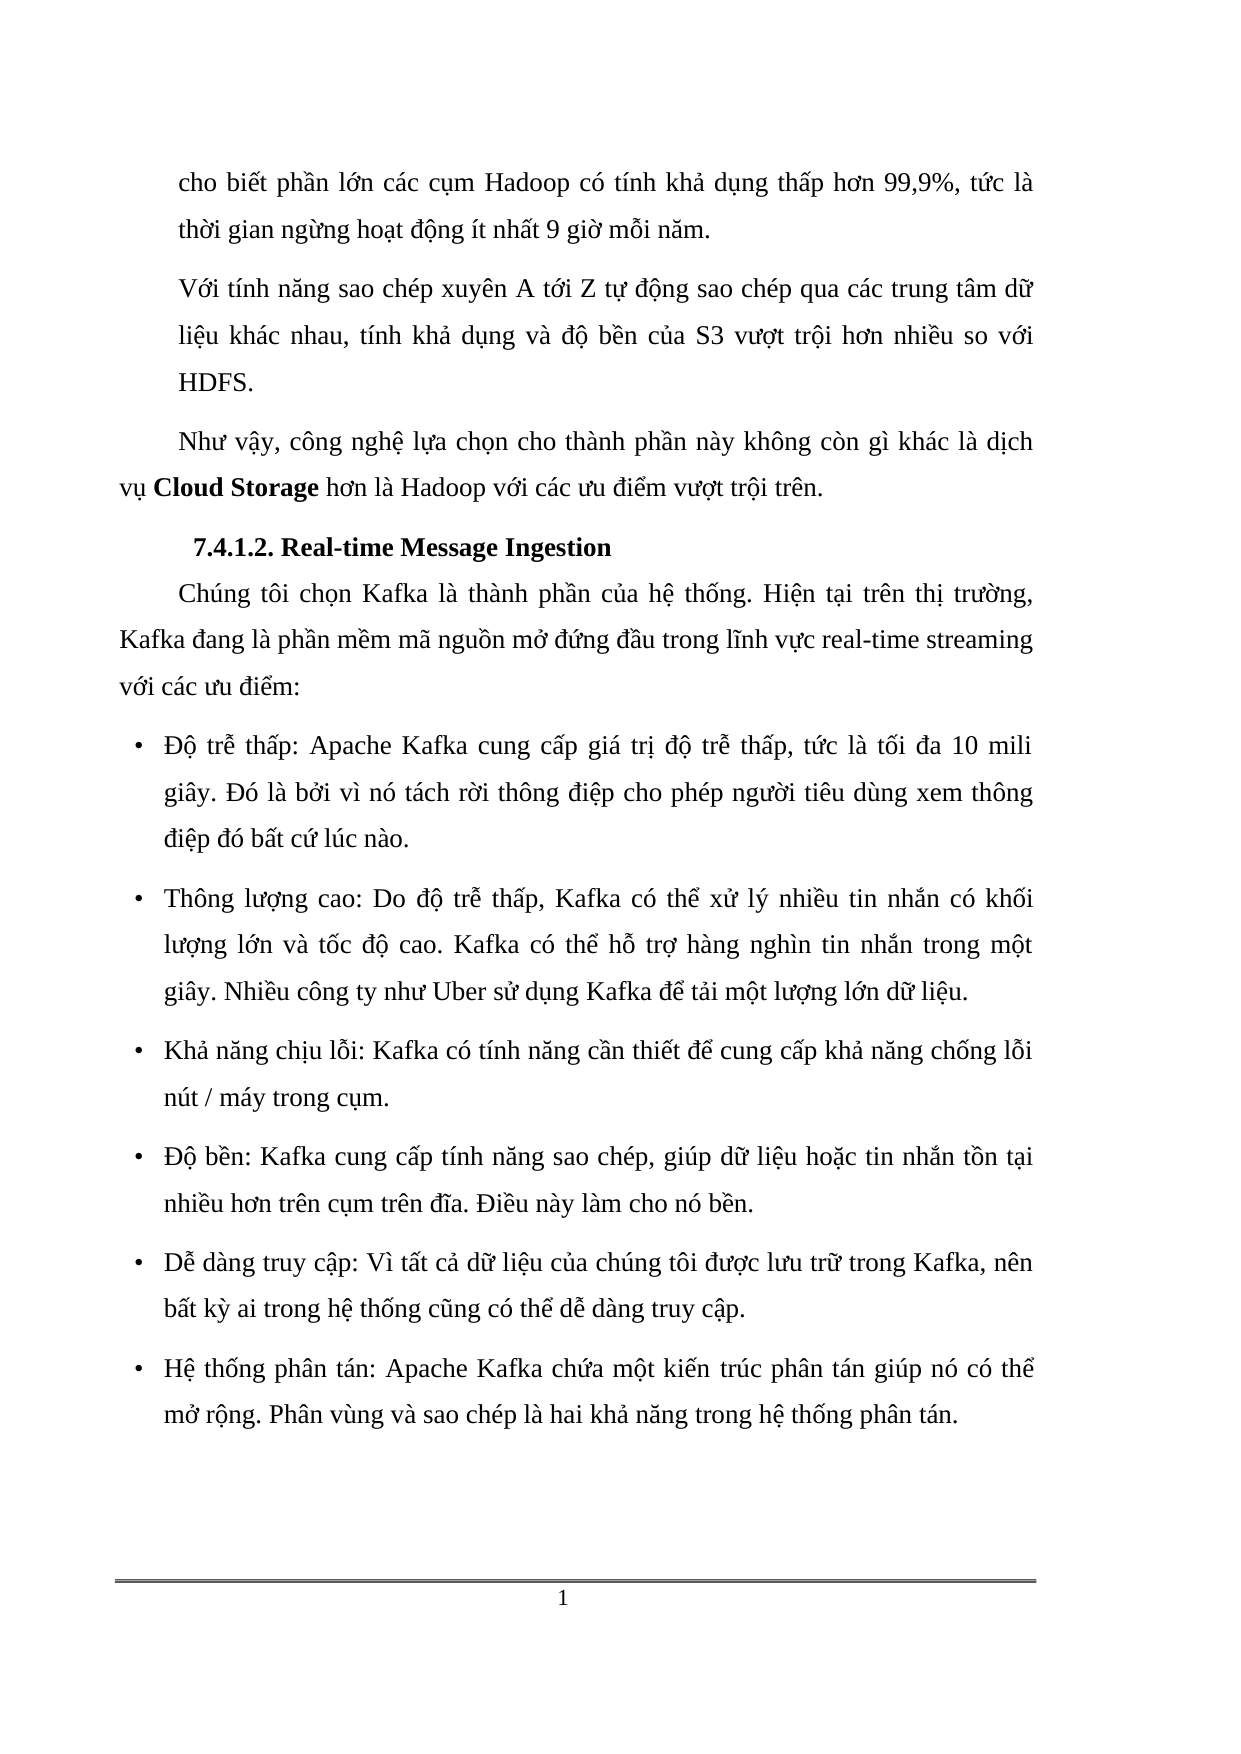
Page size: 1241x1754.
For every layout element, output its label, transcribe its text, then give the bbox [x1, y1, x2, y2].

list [178, 166, 1034, 244]
list Với tính năng sao chép xuyên A tới Z tự động sao chép qua các trung tâm dữ liệu khác nhau, tính khả dụng và độ bền của S3 vượt trội hơn nhiều so với HDFS. [178, 272, 1034, 397]
list Hệ thống phân tán: Apache Kafka chứa một kiến ​​trúc phân tán giúp nó có thể mở rộng. Phân vùng và sao chép là hai khả năng trong hệ thống phân tán. [134, 1352, 1034, 1429]
text Chúng tôi chọn Kafka là thành phần của hệ thống. Hiện tại trên thị trường, Kafka đang là phần mềm mã nguồn mở đứng đầu trong lĩnh vực real-time streaming với các ưu điểm: [119, 577, 1034, 701]
text Như vậy, công nghệ lựa chọn cho thành phần này không còn gì khác là dịch vụ Cloud Storage hơn là Hadoop với các ưu điểm vượt trội trên. [119, 425, 1034, 503]
subtitle 7.4.1.2. Real-time Message Ingestion [60, 531, 1034, 562]
list Khả năng chịu lỗi: Kafka có tính năng cần thiết để cung cấp khả năng chống lỗi nút / máy trong cụm. [134, 1034, 1034, 1112]
list Độ trễ thấp: Apache Kafka cung cấp giá trị độ trễ thấp, tức là tối đa 10 mili giây. Đó là bởi vì nó tách rời thông điệp cho phép người tiêu dùng xem thông điệp đó bất cứ lúc nào. [134, 729, 1034, 854]
list Dễ dàng truy cập: Vì tất cả dữ liệu của chúng tôi được lưu trữ trong Kafka, nên bất kỳ ai trong hệ thống cũng có thể dễ dàng truy cập. [134, 1246, 1034, 1324]
list Độ bền: Kafka cung cấp tính năng sao chép, giúp dữ liệu hoặc tin nhắn tồn tại nhiều hơn trên cụm trên đĩa. Điều này làm cho nó bền. [134, 1140, 1034, 1218]
list Thông lượng cao: Do ​​độ trễ thấp, Kafka có thể xử lý nhiều tin nhắn có khối lượng lớn và tốc độ cao. Kafka có thể hỗ trợ hàng nghìn tin nhắn trong một giây. Nhiều công ty như Uber sử dụng Kafka để tải một lượng lớn dữ liệu. [134, 882, 1034, 1006]
